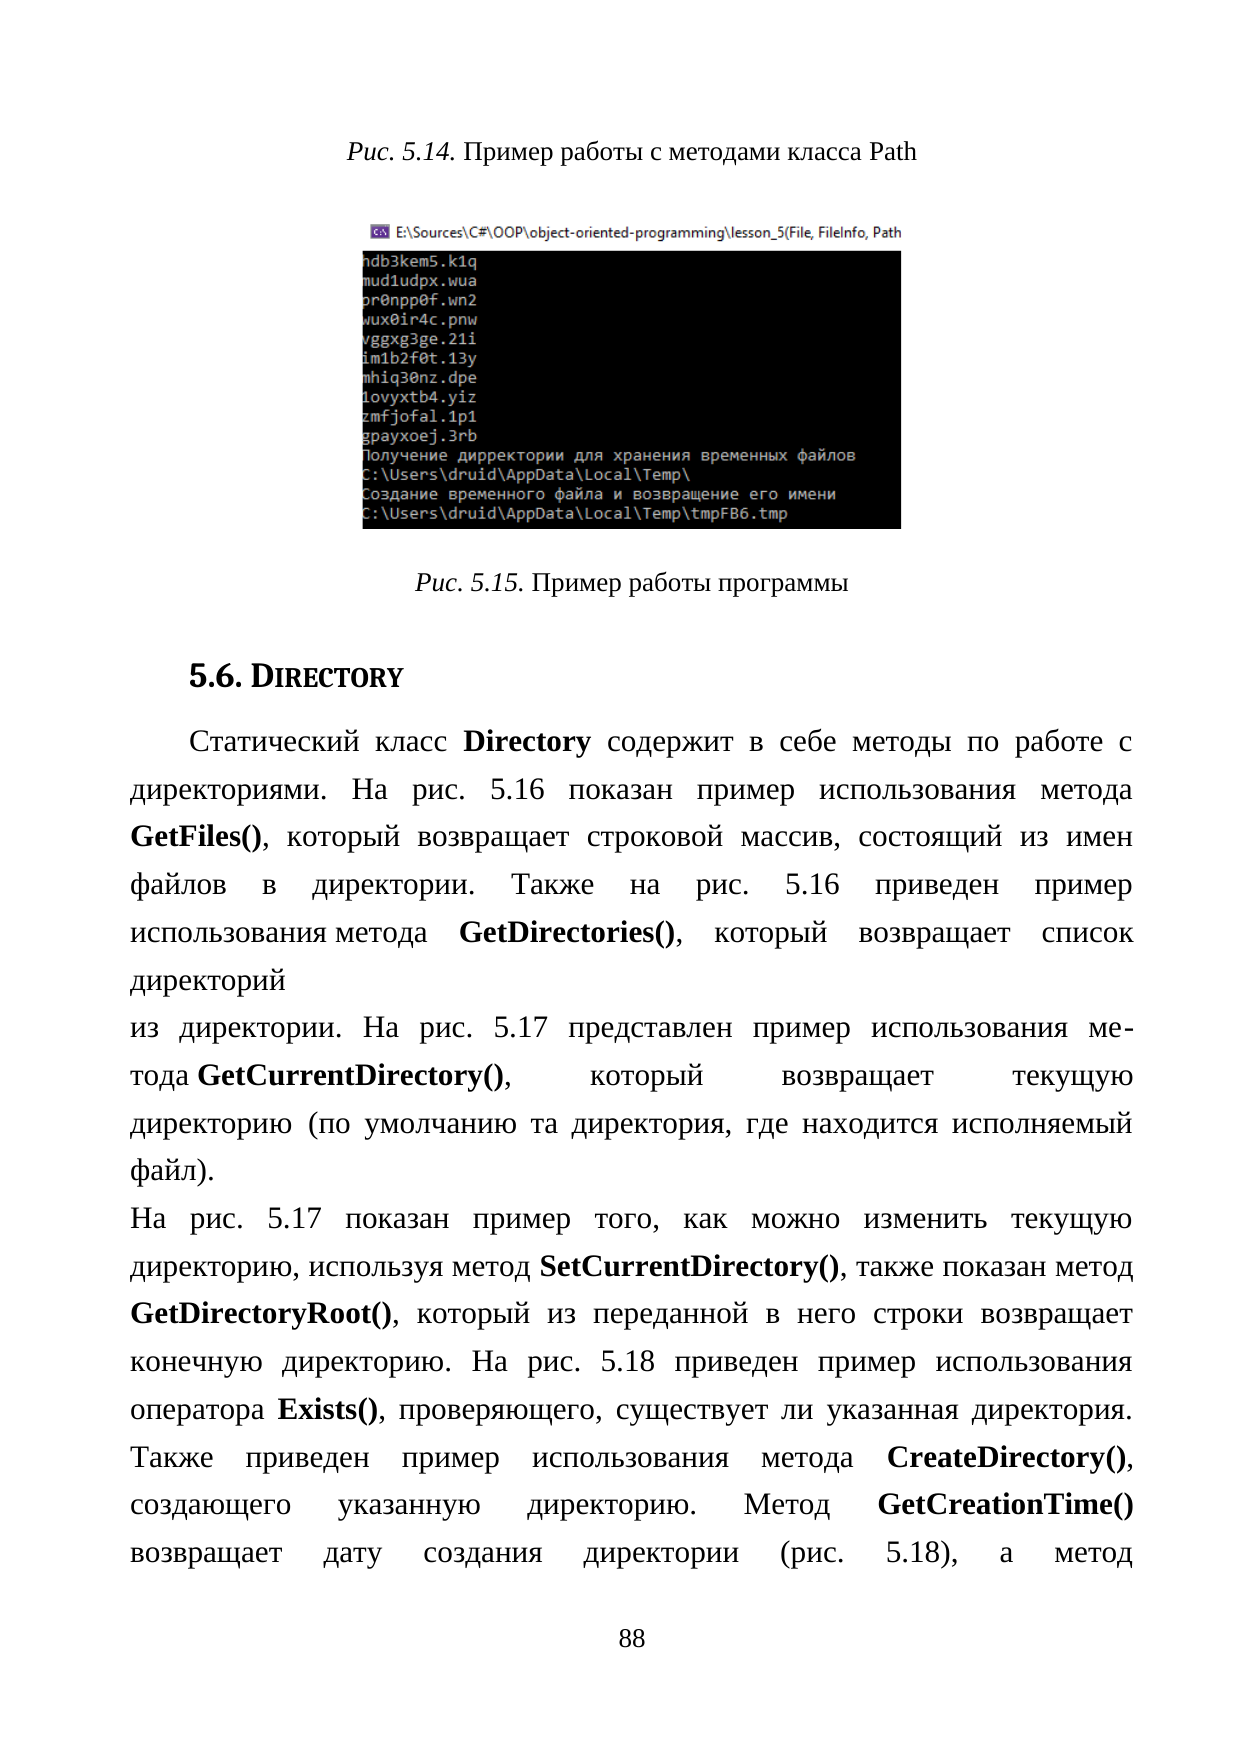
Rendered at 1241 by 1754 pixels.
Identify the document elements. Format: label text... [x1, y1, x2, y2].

text Рис. 5.14. Пример работы с методами класса Path [130, 135, 1134, 166]
picture [362, 217, 902, 529]
text 5.6. Directory [189, 656, 1134, 696]
text Рис. 5.15. Пример работы программы [130, 567, 1134, 598]
